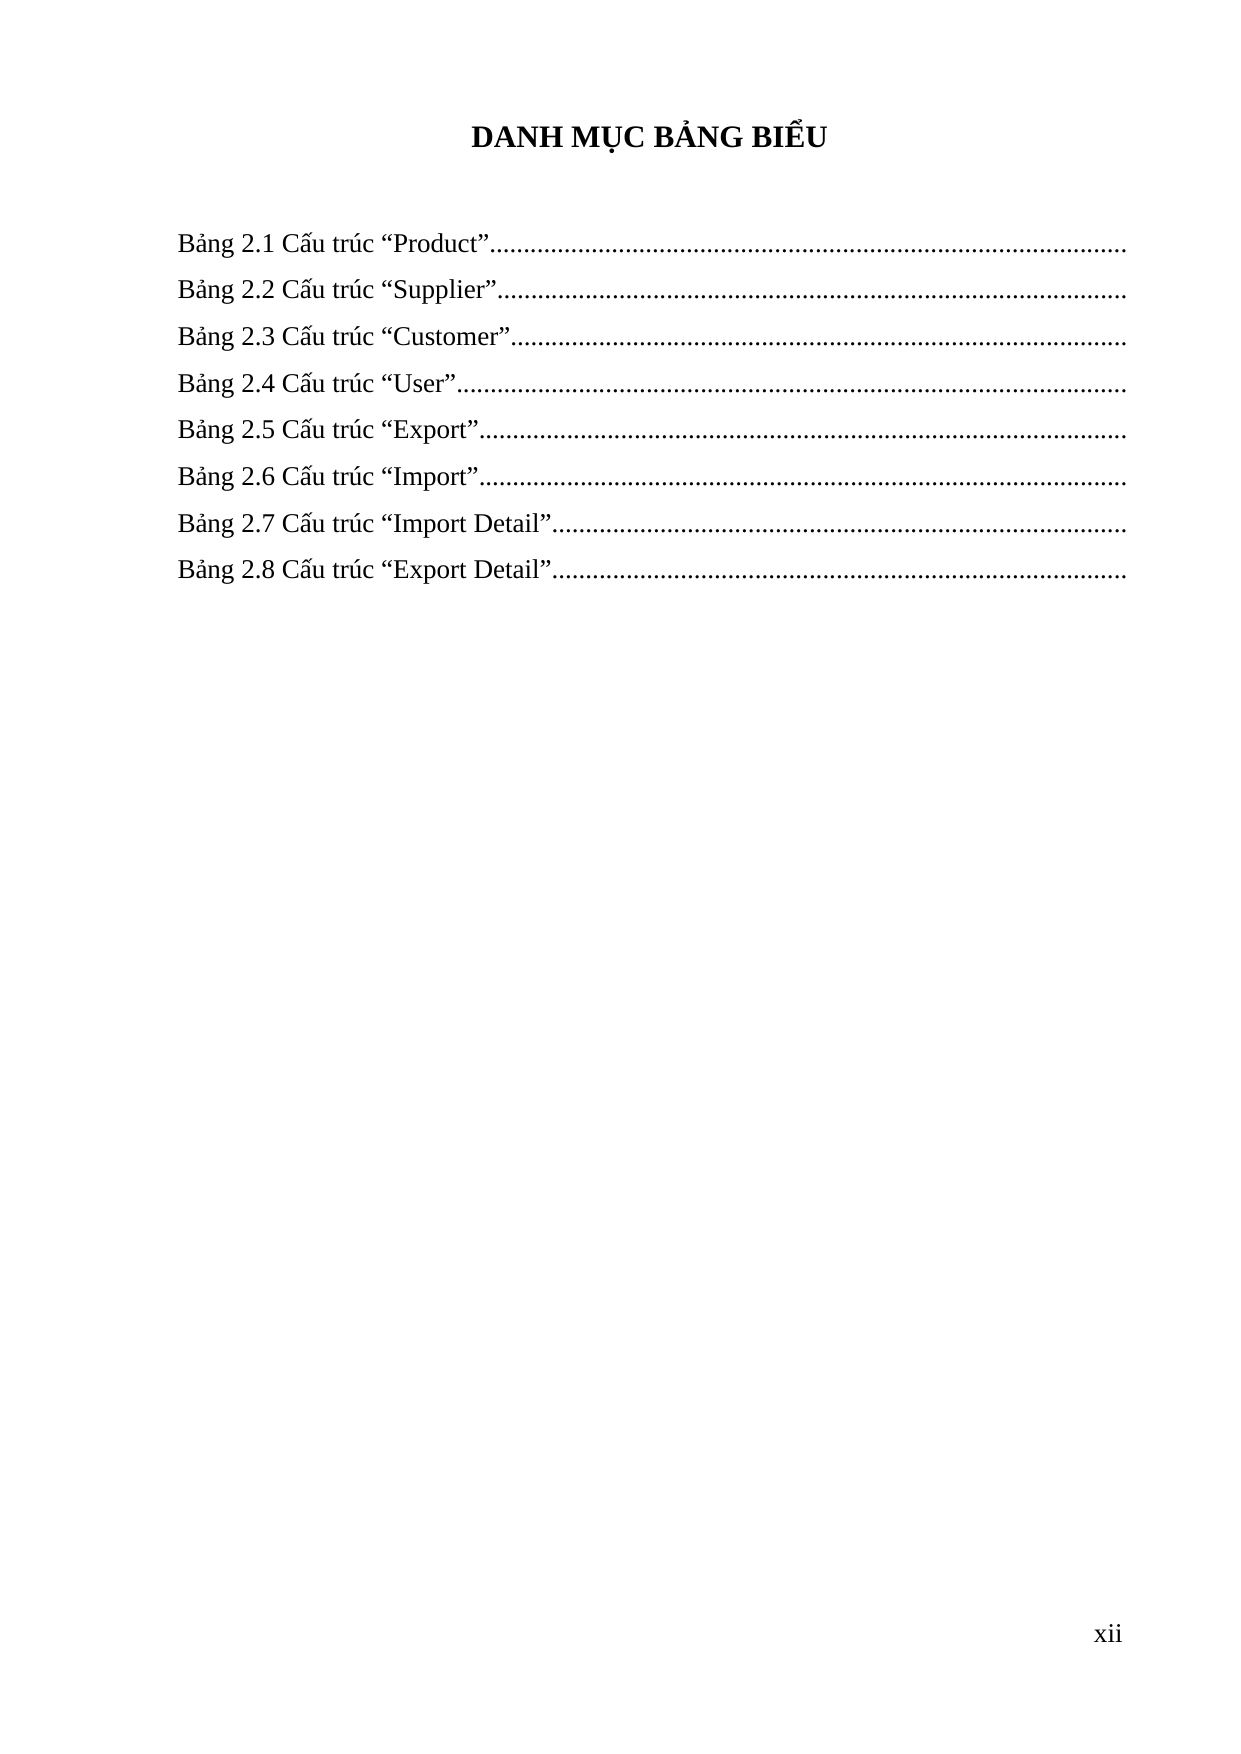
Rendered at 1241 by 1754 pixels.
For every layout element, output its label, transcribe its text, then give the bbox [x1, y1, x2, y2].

text Bảng 2.3 Cấu trúc “Customer” 14 [177, 320, 1122, 351]
text Bảng 2.1 Cấu trúc “Product” 14 [177, 227, 1122, 258]
text Bảng 2.2 Cấu trúc “Supplier” 14 [177, 274, 1122, 305]
text Bảng 2.7 Cấu trúc “Import Detail” 16 [177, 507, 1122, 538]
text Bảng 2.6 Cấu trúc “Import” 16 [177, 460, 1122, 491]
text Bảng 2.4 Cấu trúc “User” 15 [177, 367, 1122, 398]
text Bảng 2.8 Cấu trúc “Export Detail” 16 [177, 554, 1122, 585]
text DANH MỤC BẢNG BIỂU [177, 118, 1122, 154]
text Bảng 2.5 Cấu trúc “Export” 15 [177, 414, 1122, 445]
